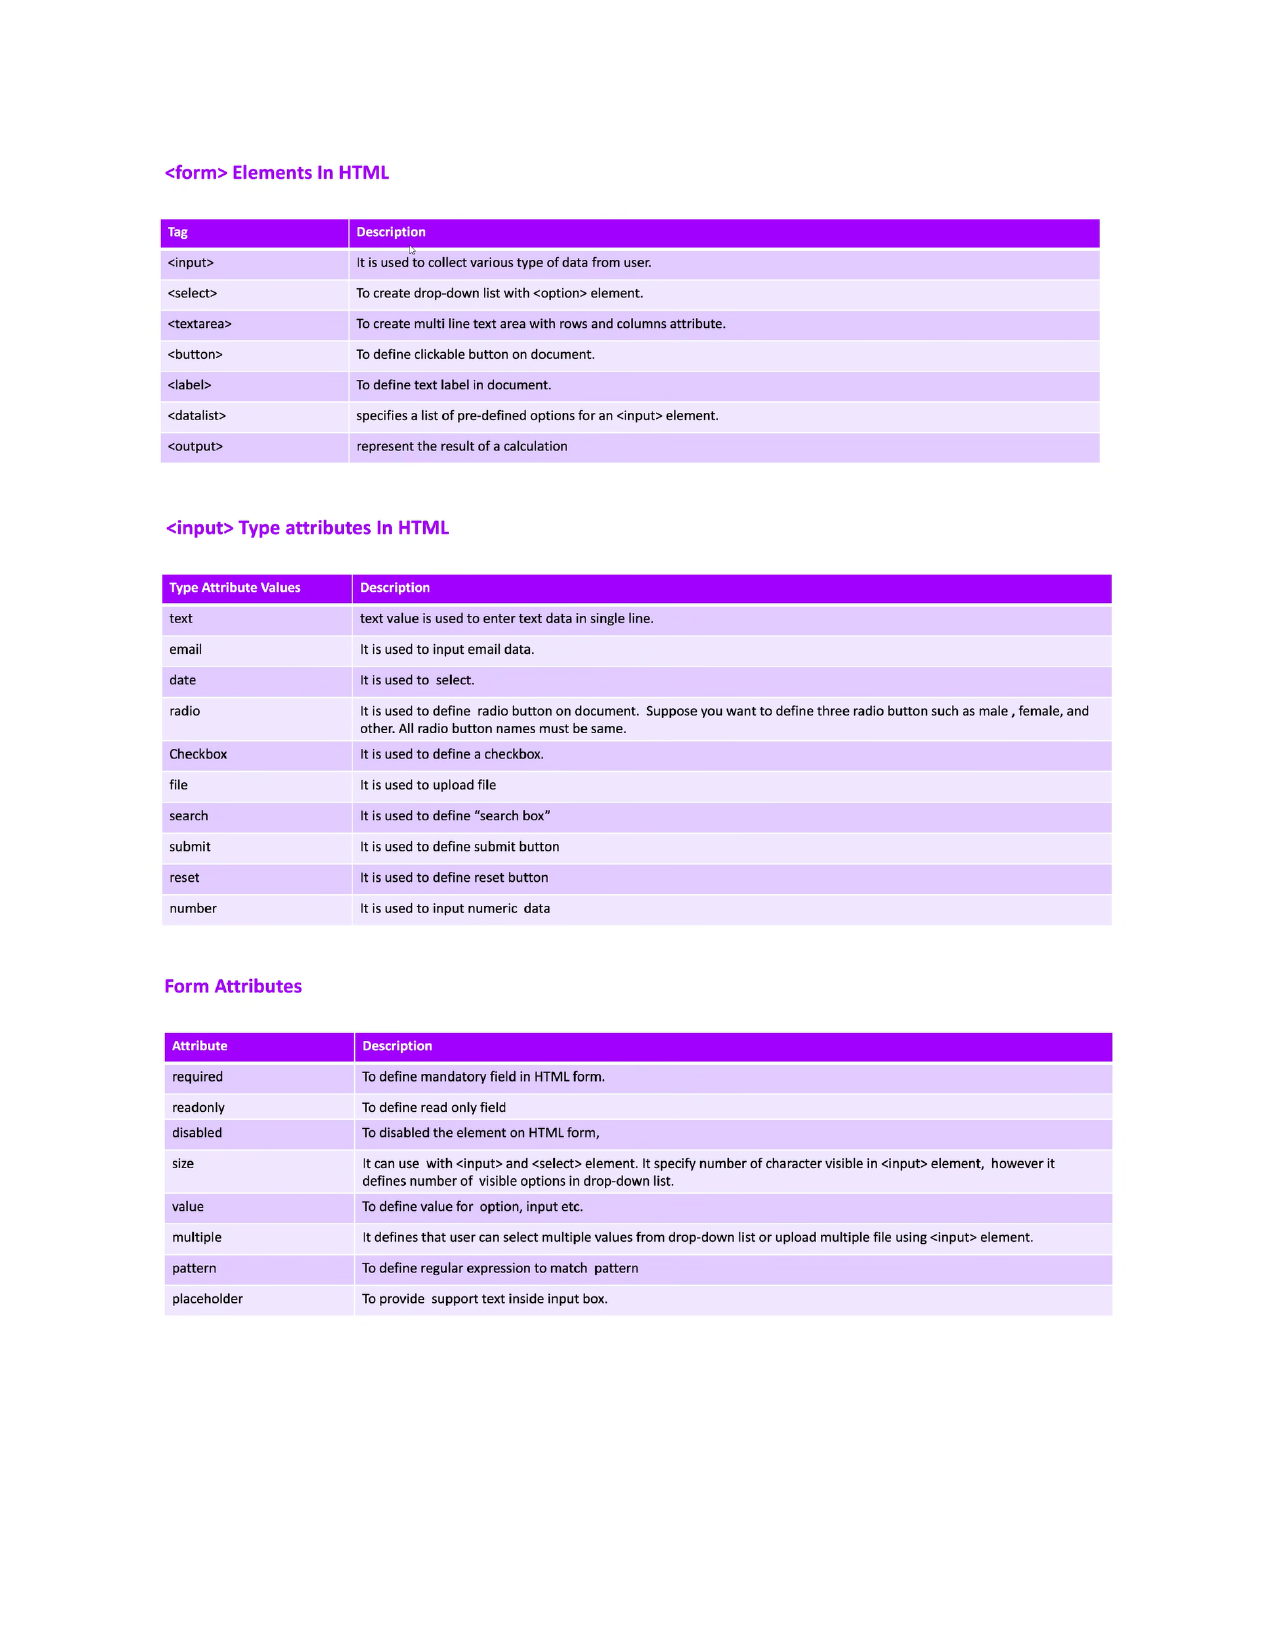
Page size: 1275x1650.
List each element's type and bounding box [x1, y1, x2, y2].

picture [150, 150, 1125, 504]
picture [150, 957, 1125, 1348]
picture [150, 508, 1125, 936]
